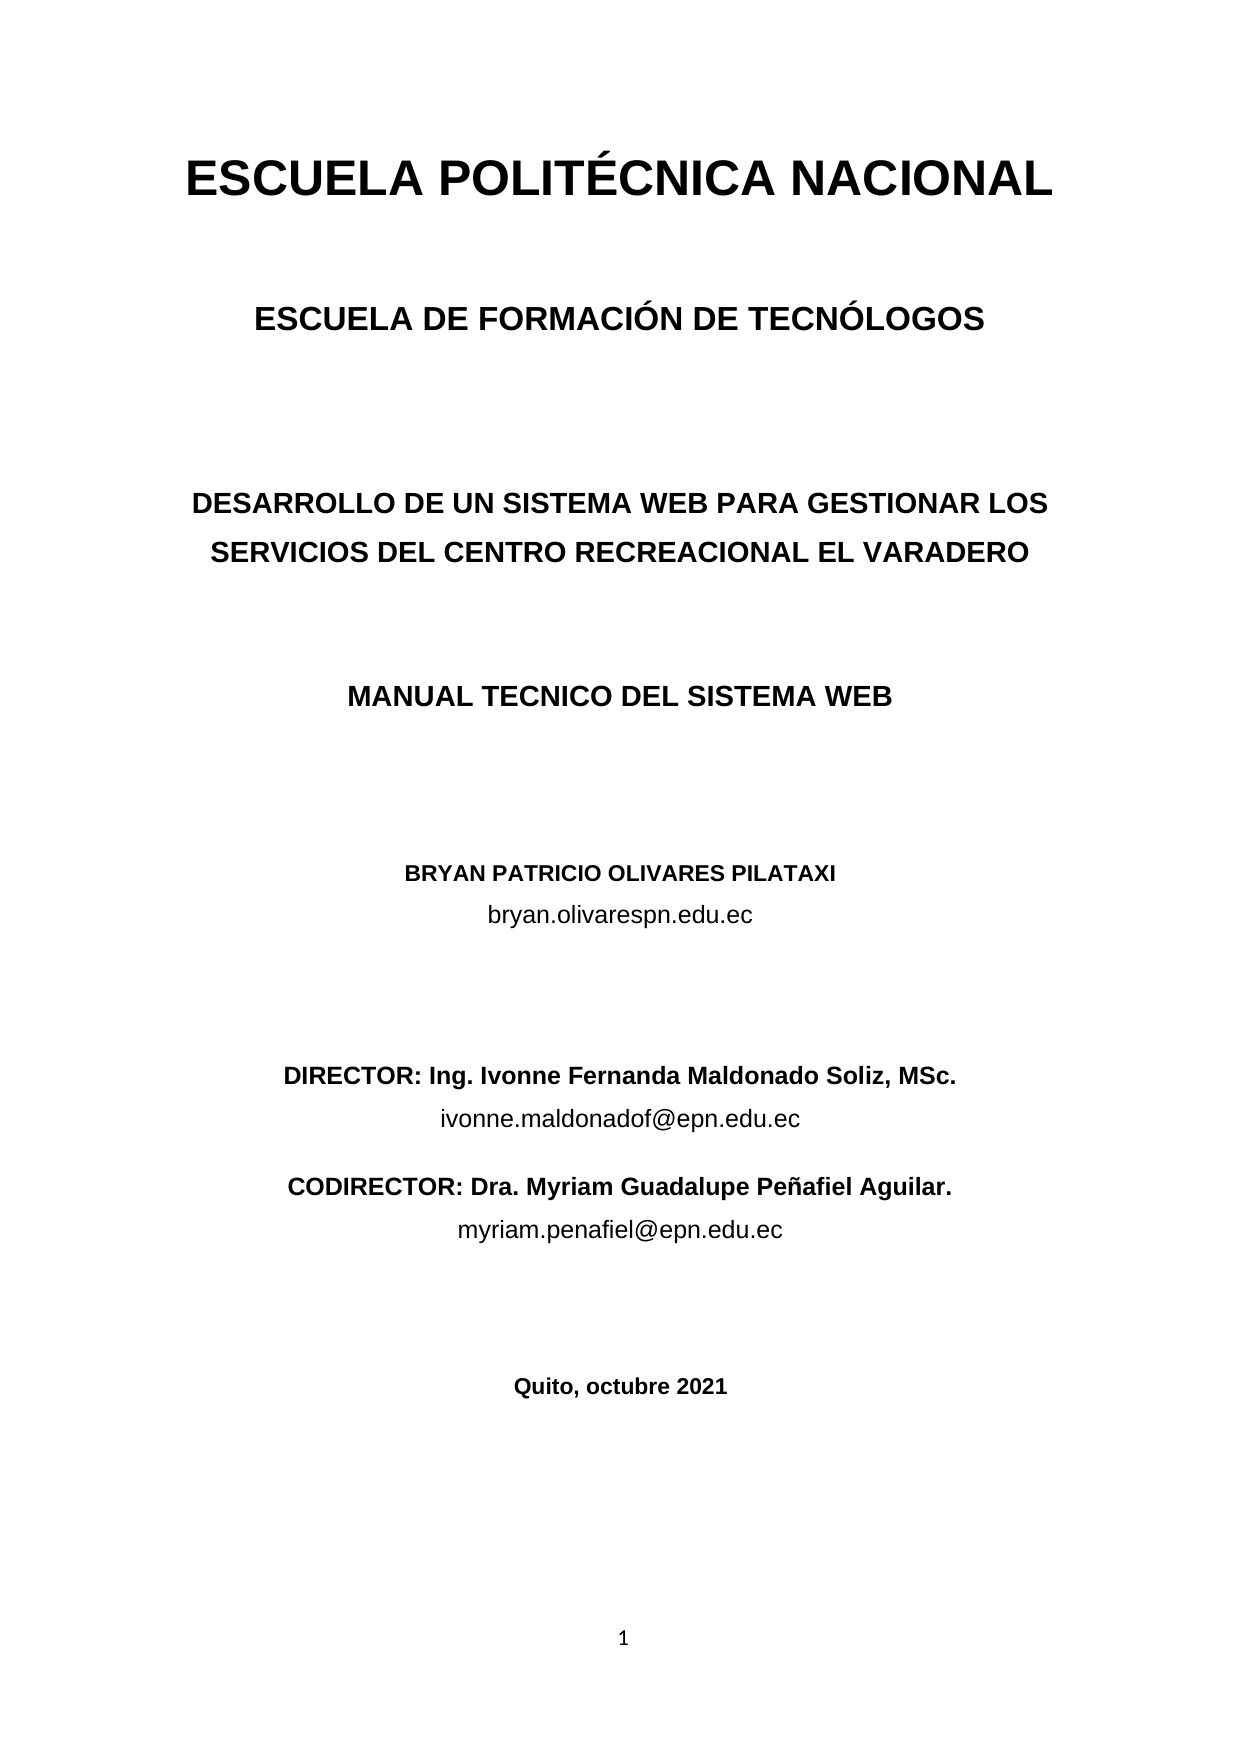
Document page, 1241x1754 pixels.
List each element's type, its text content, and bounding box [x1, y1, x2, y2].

text ESCUELA POLITÉCNICA NACIONAL [185, 148, 1068, 206]
text ESCUELA DE FORMACIÓN DE TECNÓLOGOS [217, 298, 1023, 337]
text CODIRECTOR: Dra. Myriam Guadalupe Peñafiel Aguilar. myriam.penafiel@epn.edu.ec [287, 1172, 1068, 1244]
text Quito, octubre 2021 [177, 1373, 1063, 1400]
text DIRECTOR: Ing. Ivonne Fernanda Maldonado Soliz, MSc. ivonne.maldonadof@epn.edu.ec [283, 1061, 1068, 1133]
text MANUAL TECNICO DEL SISTEMA WEB [177, 679, 1063, 713]
subtitle DESARROLLO DE UN SISTEMA WEB PARA GESTIONAR LOS SERVICIOS DEL CENTRO RECREACIONAL EL VARADERO [192, 486, 1068, 569]
text BRYAN PATRICIO OLIVARES PILATAXI bryan.olivarespn.edu.ec [404, 860, 1068, 928]
